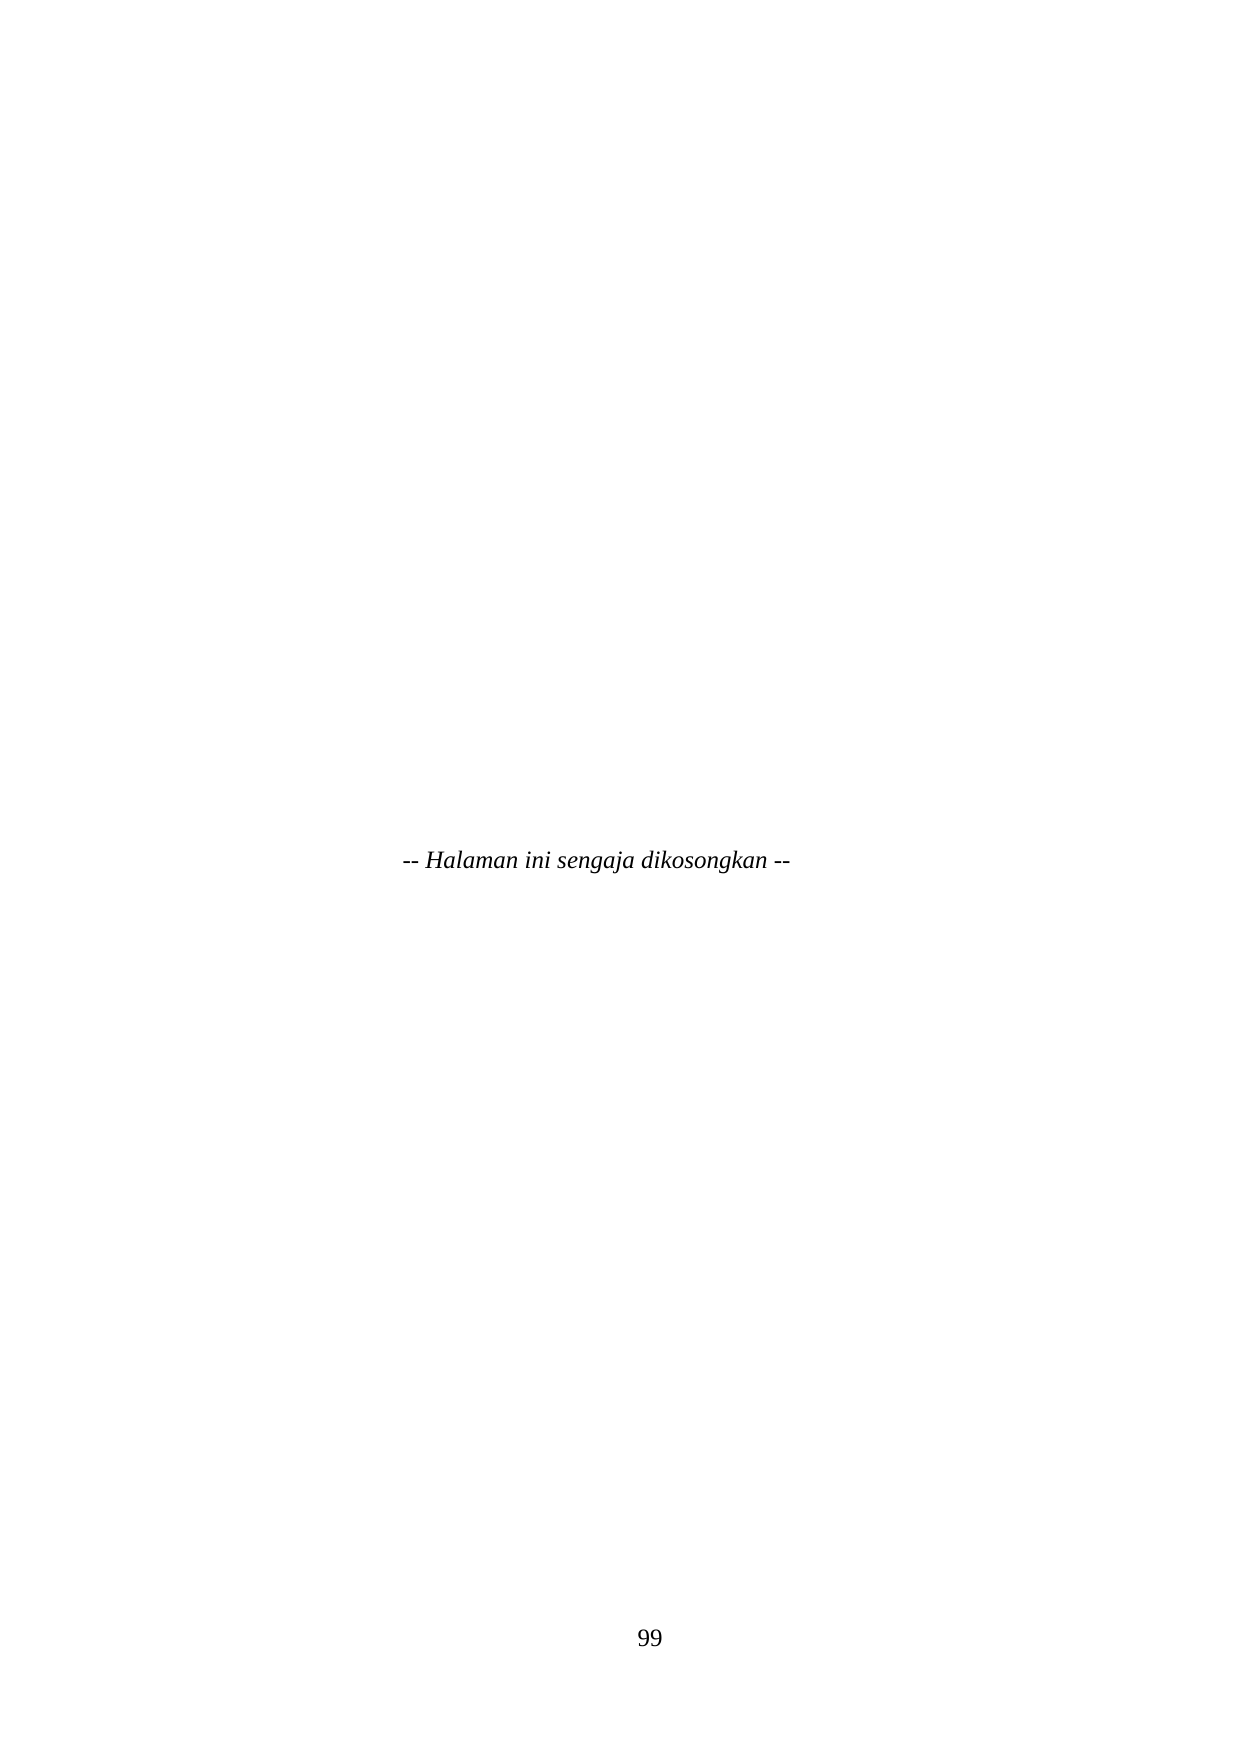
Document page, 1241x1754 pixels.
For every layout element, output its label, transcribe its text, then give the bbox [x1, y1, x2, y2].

text -- Halaman ini sengaja dikosongkan -- [402, 845, 1109, 873]
